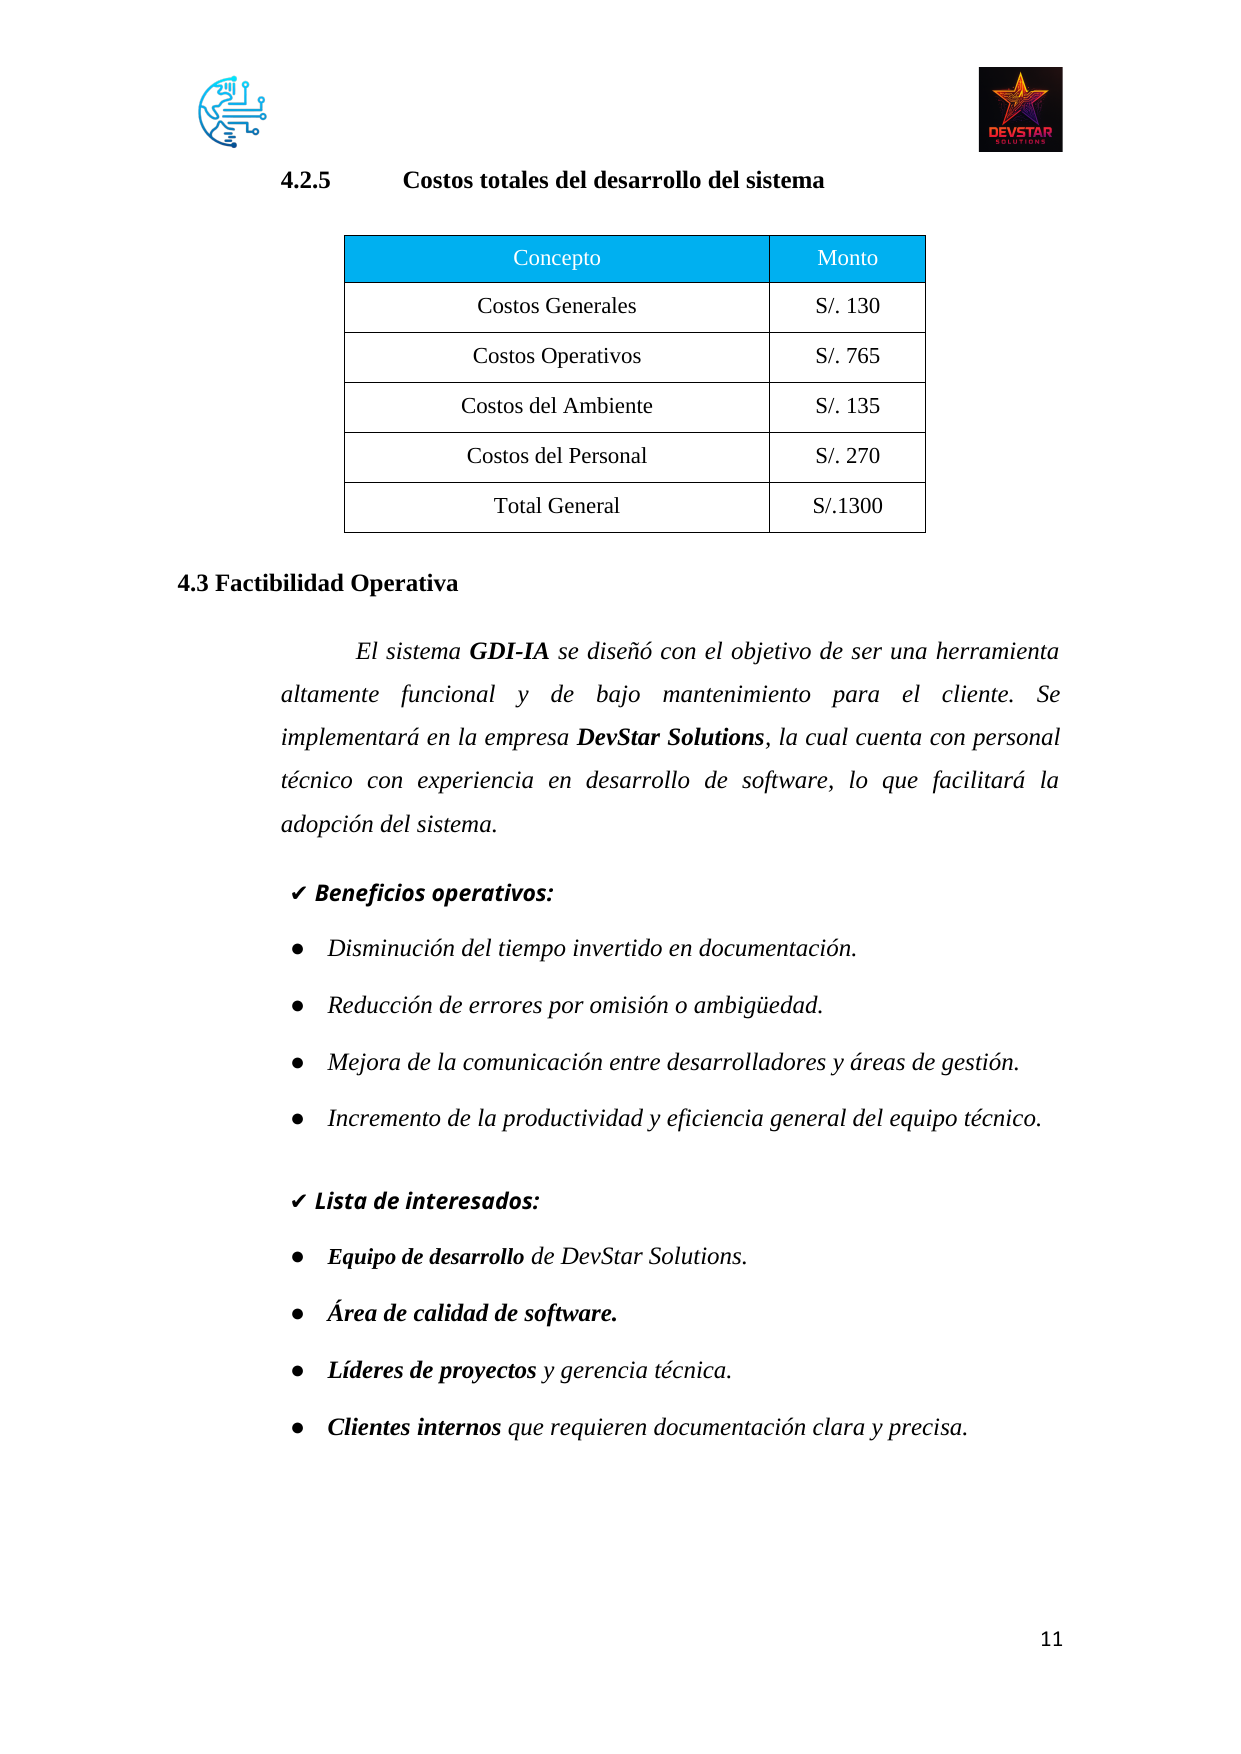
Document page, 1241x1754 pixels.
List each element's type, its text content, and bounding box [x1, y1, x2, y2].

list Disminución del tiempo invertido en documentación. [290, 933, 1063, 990]
subtitle Costos totales del desarrollo del sistema [281, 165, 1063, 194]
list Equipo de desarrollo de DevStar Solutions. [290, 1241, 1063, 1298]
list Clientes internos que requieren documentación clara y precisa. [290, 1412, 1063, 1440]
list Área de calidad de software. [290, 1298, 1063, 1355]
list Mejora de la comunicación entre desarrolladores y áreas de gestión. [290, 1047, 1063, 1103]
subtitle Factibilidad Operativa [177, 568, 1063, 597]
list Incremento de la productividad y eficiencia general del equipo técnico. [290, 1103, 1063, 1160]
text El sistema GDI-IA se diseñó con el objetivo de ser una herramienta altamente funcional y de bajo mantenimiento para el cliente. Se implementará en la empresa DevStar Solutions, la cual cuenta con personal técnico con experiencia en desarrollo de software, lo que facilitará la adopción del sistema. [281, 636, 1063, 837]
picture [978, 67, 1063, 152]
list Reducción de errores por omisión o ambigüedad. [290, 990, 1063, 1047]
list Líderes de proyectos y gerencia técnica. [290, 1355, 1063, 1412]
picture [177, 73, 287, 153]
